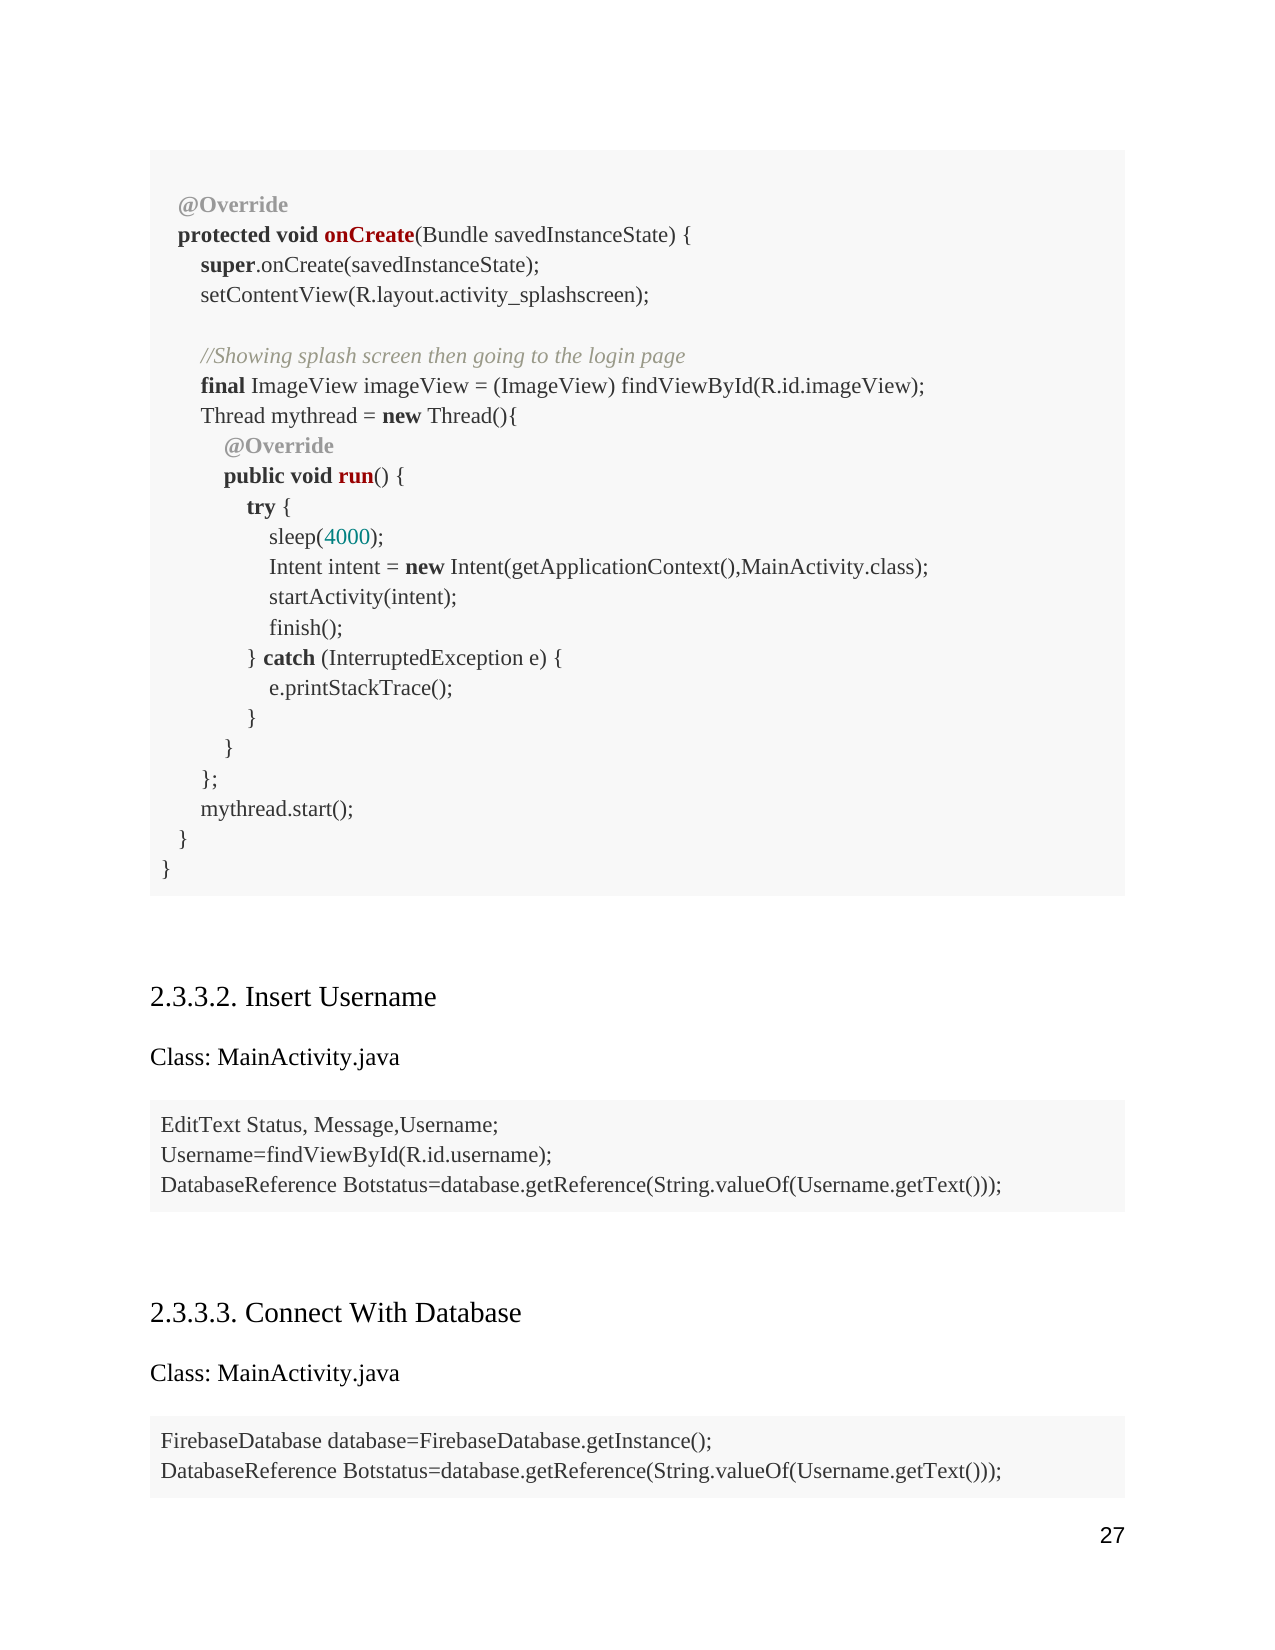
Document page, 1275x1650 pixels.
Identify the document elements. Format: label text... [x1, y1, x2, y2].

text Class: MainActivity.java [150, 1358, 1125, 1387]
text Class: MainActivity.java [150, 1042, 1125, 1071]
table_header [150, 150, 1125, 896]
subtitle 2.3.3.3. Connect With Database [150, 1295, 1125, 1328]
table_header EditText Status, Message,Username; Username=findViewById(R.id.username); DatabaseReference Botstatus=database.getReference(String.valueOf(Username.getText())); [150, 1100, 1125, 1212]
subtitle 2.3.3.2. Insert Username [150, 979, 1125, 1012]
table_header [150, 1416, 1125, 1498]
